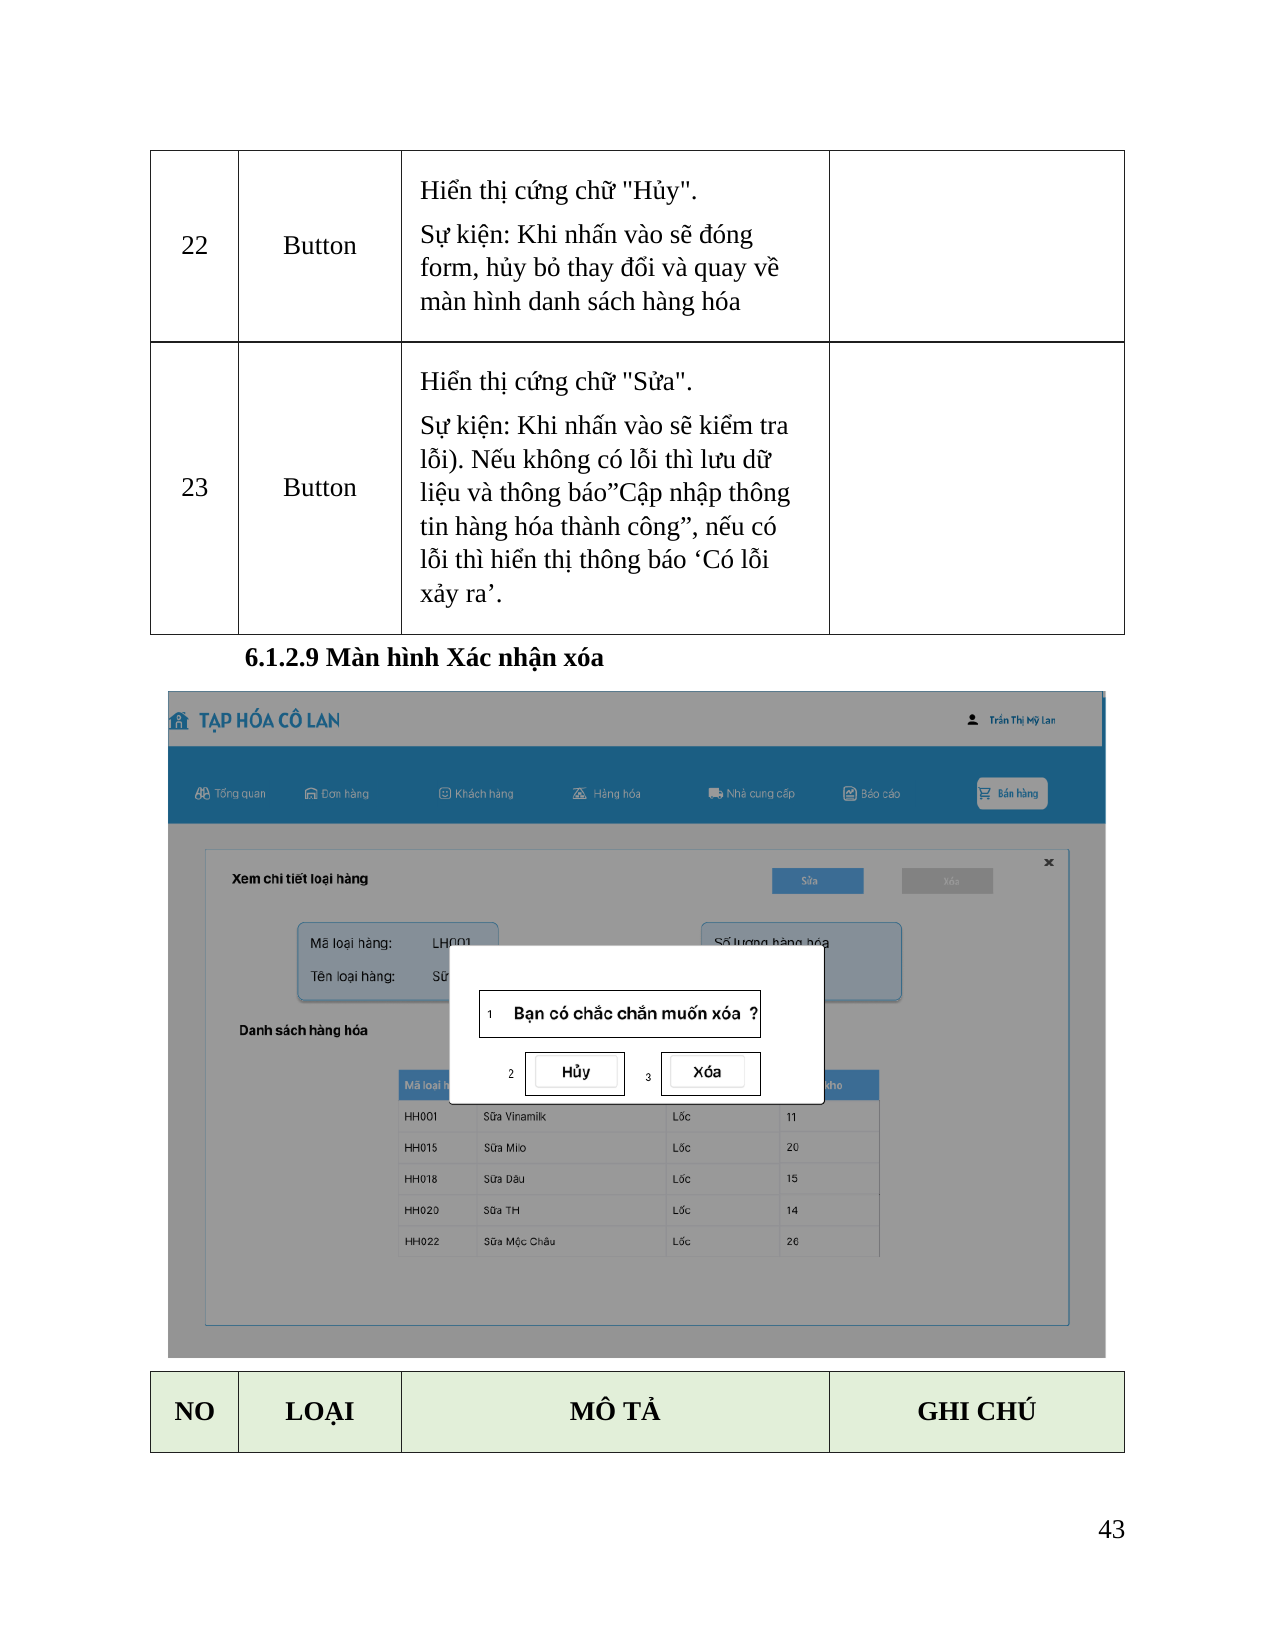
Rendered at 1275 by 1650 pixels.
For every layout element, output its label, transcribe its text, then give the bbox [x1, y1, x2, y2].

table_cell 22 [151, 151, 238, 341]
table_header LOẠI [239, 1372, 401, 1452]
table_cell Hiển thị cứng chữ "Hủy". Sự kiện: Khi nhấn vào sẽ đóng form, hủy bỏ thay đổi và quay về màn hình danh sách hàng hóa [402, 151, 829, 341]
table_cell [830, 151, 1124, 341]
table_header GHI CHÚ [830, 1372, 1124, 1452]
table_cell Button [239, 343, 401, 633]
table_cell 23 [151, 343, 238, 633]
table_cell [830, 343, 1124, 633]
table_cell Hiển thị cứng chữ "Sửa". Sự kiện: Khi nhấn vào sẽ kiểm tra lỗi). Nếu không có lỗi thì lưu dữ liệu và thông báo”Cập nhập thông tin hàng hóa thành công”, nếu có lỗi thì hiển thị thông báo ‘Có lỗi xảy ra’. [402, 343, 829, 633]
table_cell Button [239, 151, 401, 341]
table_header MÔ TẢ [402, 1372, 829, 1452]
subtitle 6.1.2.9 Màn hình Xác nhận xóa [244, 641, 1125, 672]
picture [167, 691, 1108, 1359]
table_header NO [151, 1372, 238, 1452]
